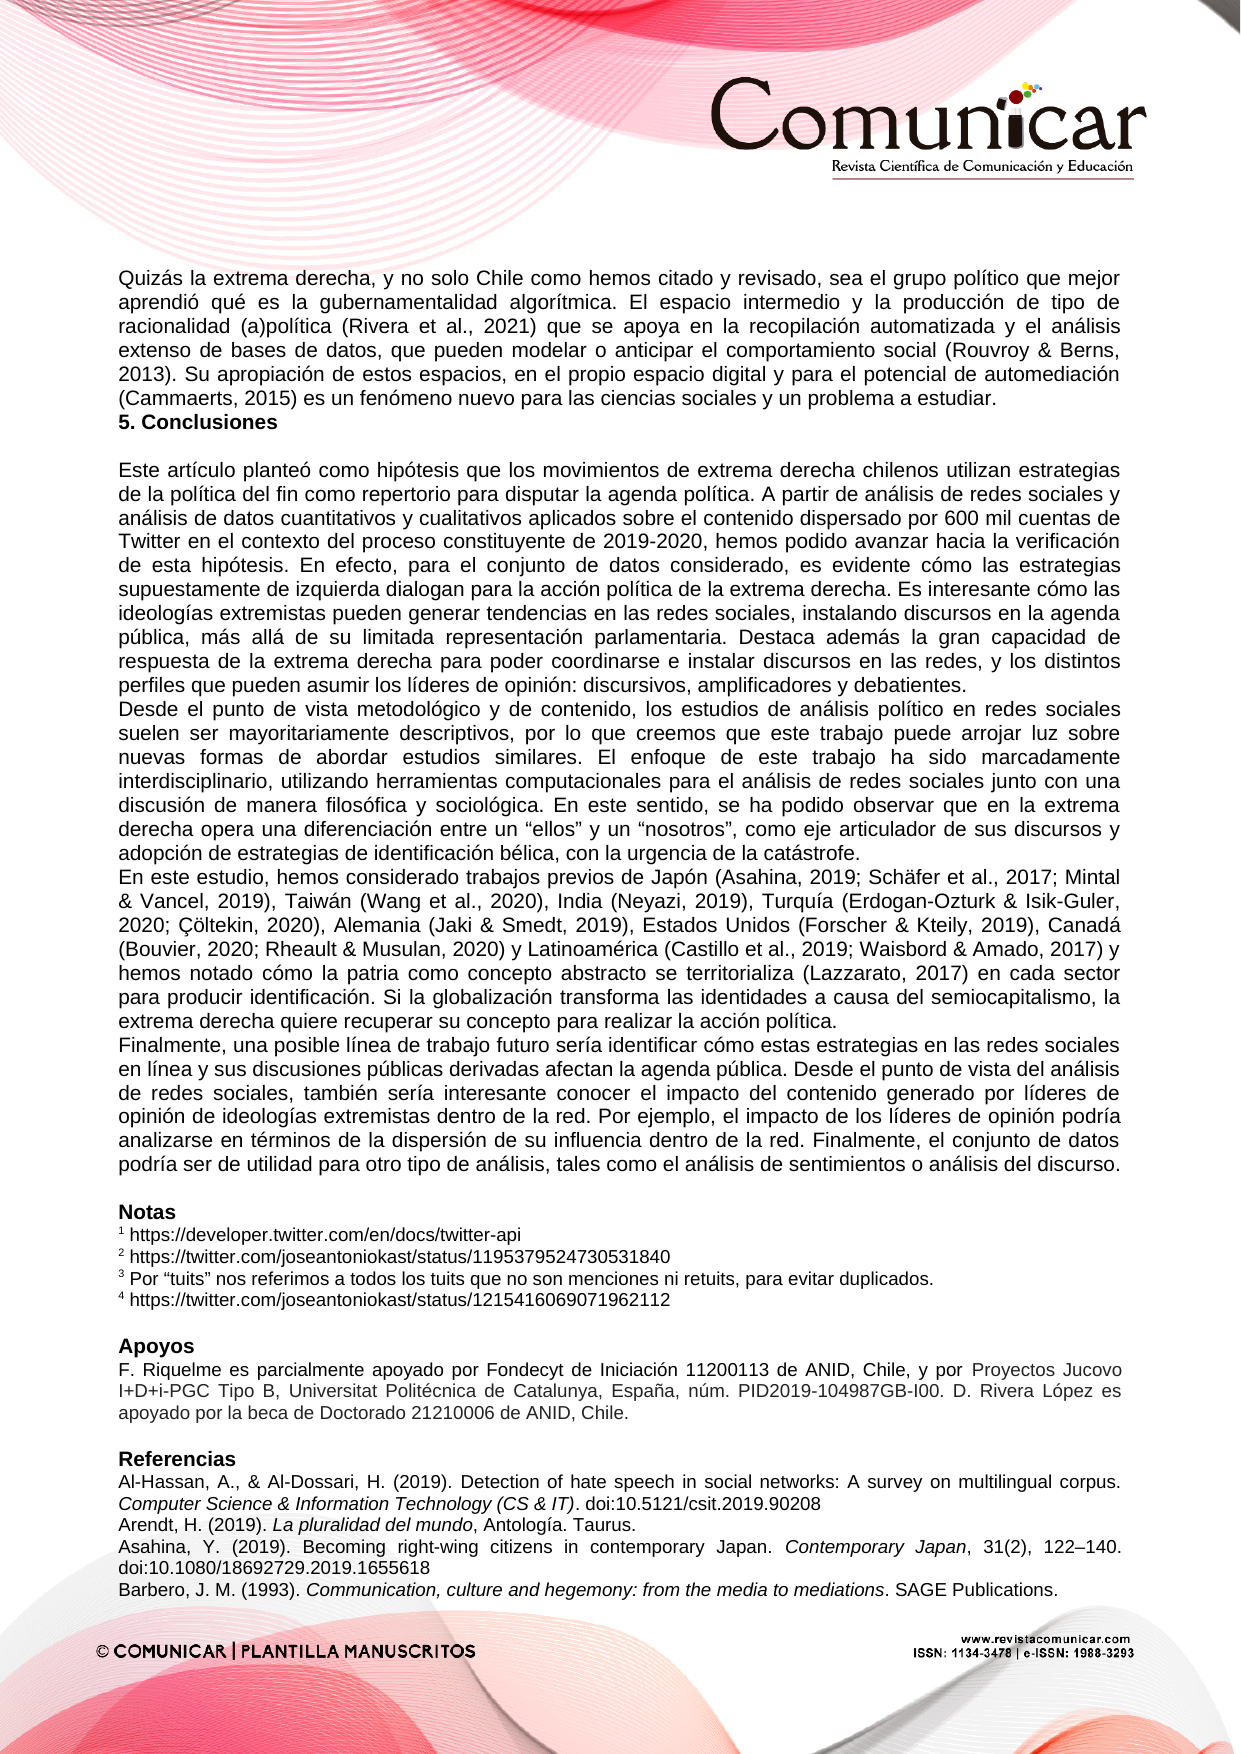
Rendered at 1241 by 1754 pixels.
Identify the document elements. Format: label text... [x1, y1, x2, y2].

text Quizás la extrema derecha, y no solo Chile como hemos citado y revisado, sea el grupo político que mejor aprendió qué es la gubernamentalidad algorítmica. El espacio intermedio y la producción de tipo de racionalidad (a)política (Rivera et al., 2021) que se apoya en la recopilación automatizada y el análisis extenso de bases de datos, que pueden modelar o anticipar el comportamiento social (Rouvroy & Berns, 2013). Su apropiación de estos espacios, en el propio espacio digital y para el potencial de automediación (Cammaerts, 2015) es un fenómeno nuevo para las ciencias sociales y un problema a estudiar. [118, 266, 1122, 409]
picture [0, 1513, 1241, 1754]
picture [0, 0, 1241, 280]
text Asahina, Y. (2019). Becoming right-wing citizens in contemporary Japan. Contemporary Japan, 31(2), 122–140. doi:10.1080/18692729.2019.1655618 [118, 1536, 1122, 1579]
text 1 https://developer.twitter.com/en/docs/twitter-api [118, 1224, 1122, 1246]
text 2 https://twitter.com/joseantoniokast/status/1195379524730531840 [118, 1246, 1122, 1267]
text En este estudio, hemos considerado trabajos previos de Japón (Asahina, 2019; Schäfer et al., 2017; Mintal & Vancel, 2019), Taiwán (Wang et al., 2020), India (Neyazi, 2019), Turquía (Erdogan-Ozturk & Isik-Guler, 2020; Çöltekin, 2020), Alemania (Jaki & Smedt, 2019), Estados Unidos (Forscher & Kteily, 2019), Canadá (Bouvier, 2020; Rheault & Musulan, 2020) y Latinoamérica (Castillo et al., 2019; Waisbord & Amado, 2017) y hemos notado cómo la patria como concepto abstracto se territorializa (Lazzarato, 2017) en cada sector para producir identificación. Si la globalización transforma las identidades a causa del semiocapitalismo, la extrema derecha quiere recuperar su concepto para realizar la acción política. [118, 865, 1122, 1032]
text Al-Hassan, A., & Al-Dossari, H. (2019). Detection of hate speech in social networks: A survey on multilingual corpus. Computer Science & Information Technology (CS & IT). doi:10.5121/csit.2019.90208 [118, 1471, 1122, 1514]
text Apoyos [118, 1334, 1122, 1358]
text 3 Por “tuits” nos referimos a todos los tuits que no son menciones ni retuits, para evitar duplicados. [118, 1267, 1122, 1289]
text Finalmente, una posible línea de trabajo futuro sería identificar cómo estas estrategias en las redes sociales en línea y sus discusiones públicas derivadas afectan la agenda pública. Desde el punto de vista del análisis de redes sociales, también sería interesante conocer el impacto del contenido generado por líderes de opinión de ideologías extremistas dentro de la red. Por ejemplo, el impacto de los líderes de opinión podría analizarse en términos de la dispersión de su influencia dentro de la red. Finalmente, el conjunto de datos podría ser de utilidad para otro tipo de análisis, tales como el análisis de sentimientos o análisis del discurso. [118, 1032, 1122, 1176]
text F. Riquelme es parcialmente apoyado por Fondecyt de Iniciación 11200113 de ANID, Chile, y por Proyectos Jucovo I+D+i-PGC Tipo B, Universitat Politécnica de Catalunya, España, núm. PID2019-104987GB-I00. D. Rivera López es apoyado por la beca de Doctorado 21210006 de ANID, Chile. [118, 1358, 1122, 1423]
text Arendt, H. (2019). La pluralidad del mundo, Antología. Taurus. [118, 1514, 1122, 1536]
text Barbero, J. M. (1993). Communication, culture and hegemony: from the media to mediations. SAGE Publications. [118, 1579, 1122, 1600]
text Referencias [118, 1447, 1122, 1471]
text Desde el punto de vista metodológico y de contenido, los estudios de análisis político en redes sociales suelen ser mayoritariamente descriptivos, por lo que creemos que este trabajo puede arrojar luz sobre nuevas formas de abordar estudios similares. El enfoque de este trabajo ha sido marcadamente interdisciplinario, utilizando herramientas computacionales para el análisis de redes sociales junto con una discusión de manera filosófica y sociológica. En este sentido, se ha podido observar que en la extrema derecha opera una diferenciación entre un “ellos” y un “nosotros”, como eje articulador de sus discursos y adopción de estrategias de identificación bélica, con la urgencia de la catástrofe. [118, 697, 1122, 865]
text Notas [118, 1200, 1122, 1224]
text 5. Conclusiones [118, 409, 1122, 433]
text Este artículo planteó como hipótesis que los movimientos de extrema derecha chilenos utilizan estrategias de la política del fin como repertorio para disputar la agenda política. A partir de análisis de redes sociales y análisis de datos cuantitativos y cualitativos aplicados sobre el contenido dispersado por 600 mil cuentas de Twitter en el contexto del proceso constituyente de 2019-2020, hemos podido avanzar hacia la verificación de esta hipótesis. En efecto, para el conjunto de datos considerado, es evidente cómo las estrategias supuestamente de izquierda dialogan para la acción política de la extrema derecha. Es interesante cómo las ideologías extremistas pueden generar tendencias en las redes sociales, instalando discursos en la agenda pública, más allá de su limitada representación parlamentaria. Destaca además la gran capacidad de respuesta de la extrema derecha para poder coordinarse e instalar discursos en las redes, y los distintos perfiles que pueden asumir los líderes de opinión: discursivos, amplificadores y debatientes. [118, 457, 1122, 697]
text 4 https://twitter.com/joseantoniokast/status/1215416069071962112 [118, 1289, 1122, 1310]
